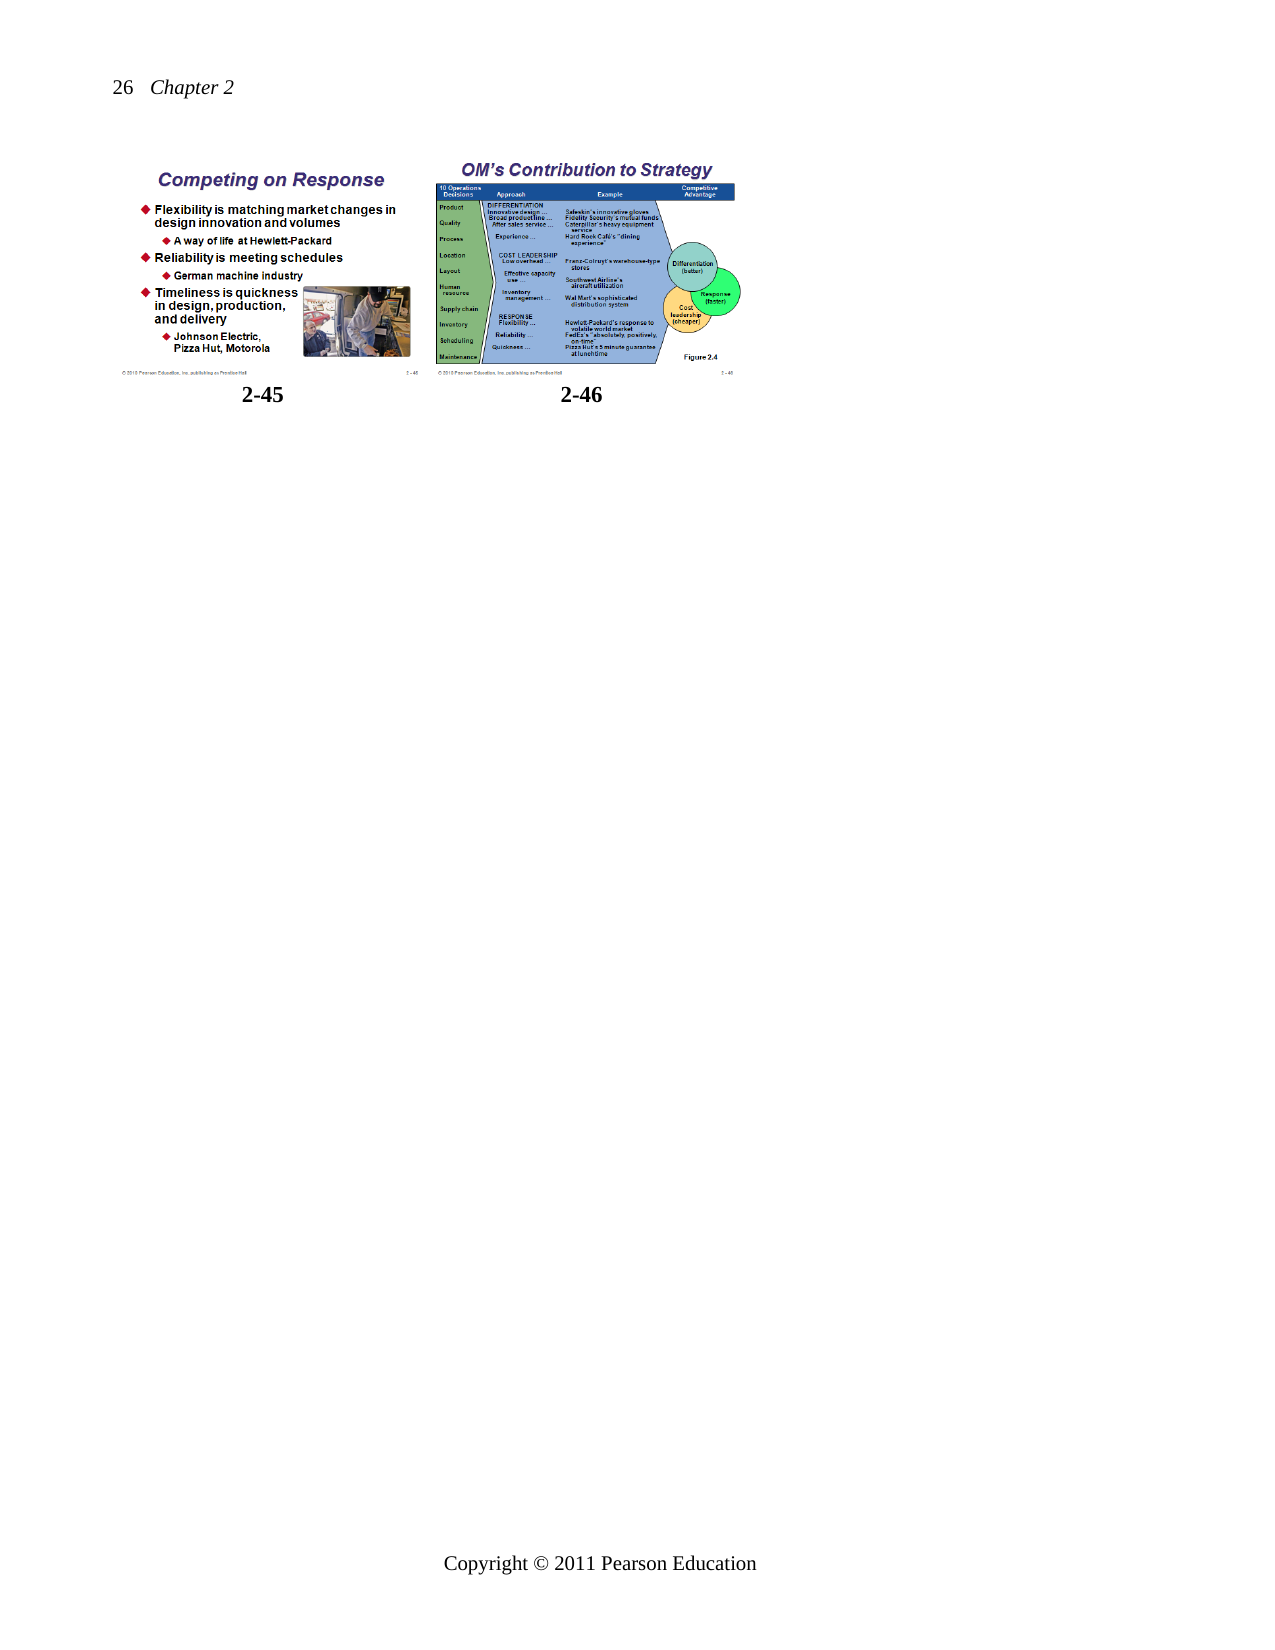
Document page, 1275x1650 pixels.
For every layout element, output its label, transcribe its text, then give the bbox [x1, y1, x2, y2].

picture [112, 149, 744, 382]
text 2-45 2-46 [112, 381, 1087, 408]
